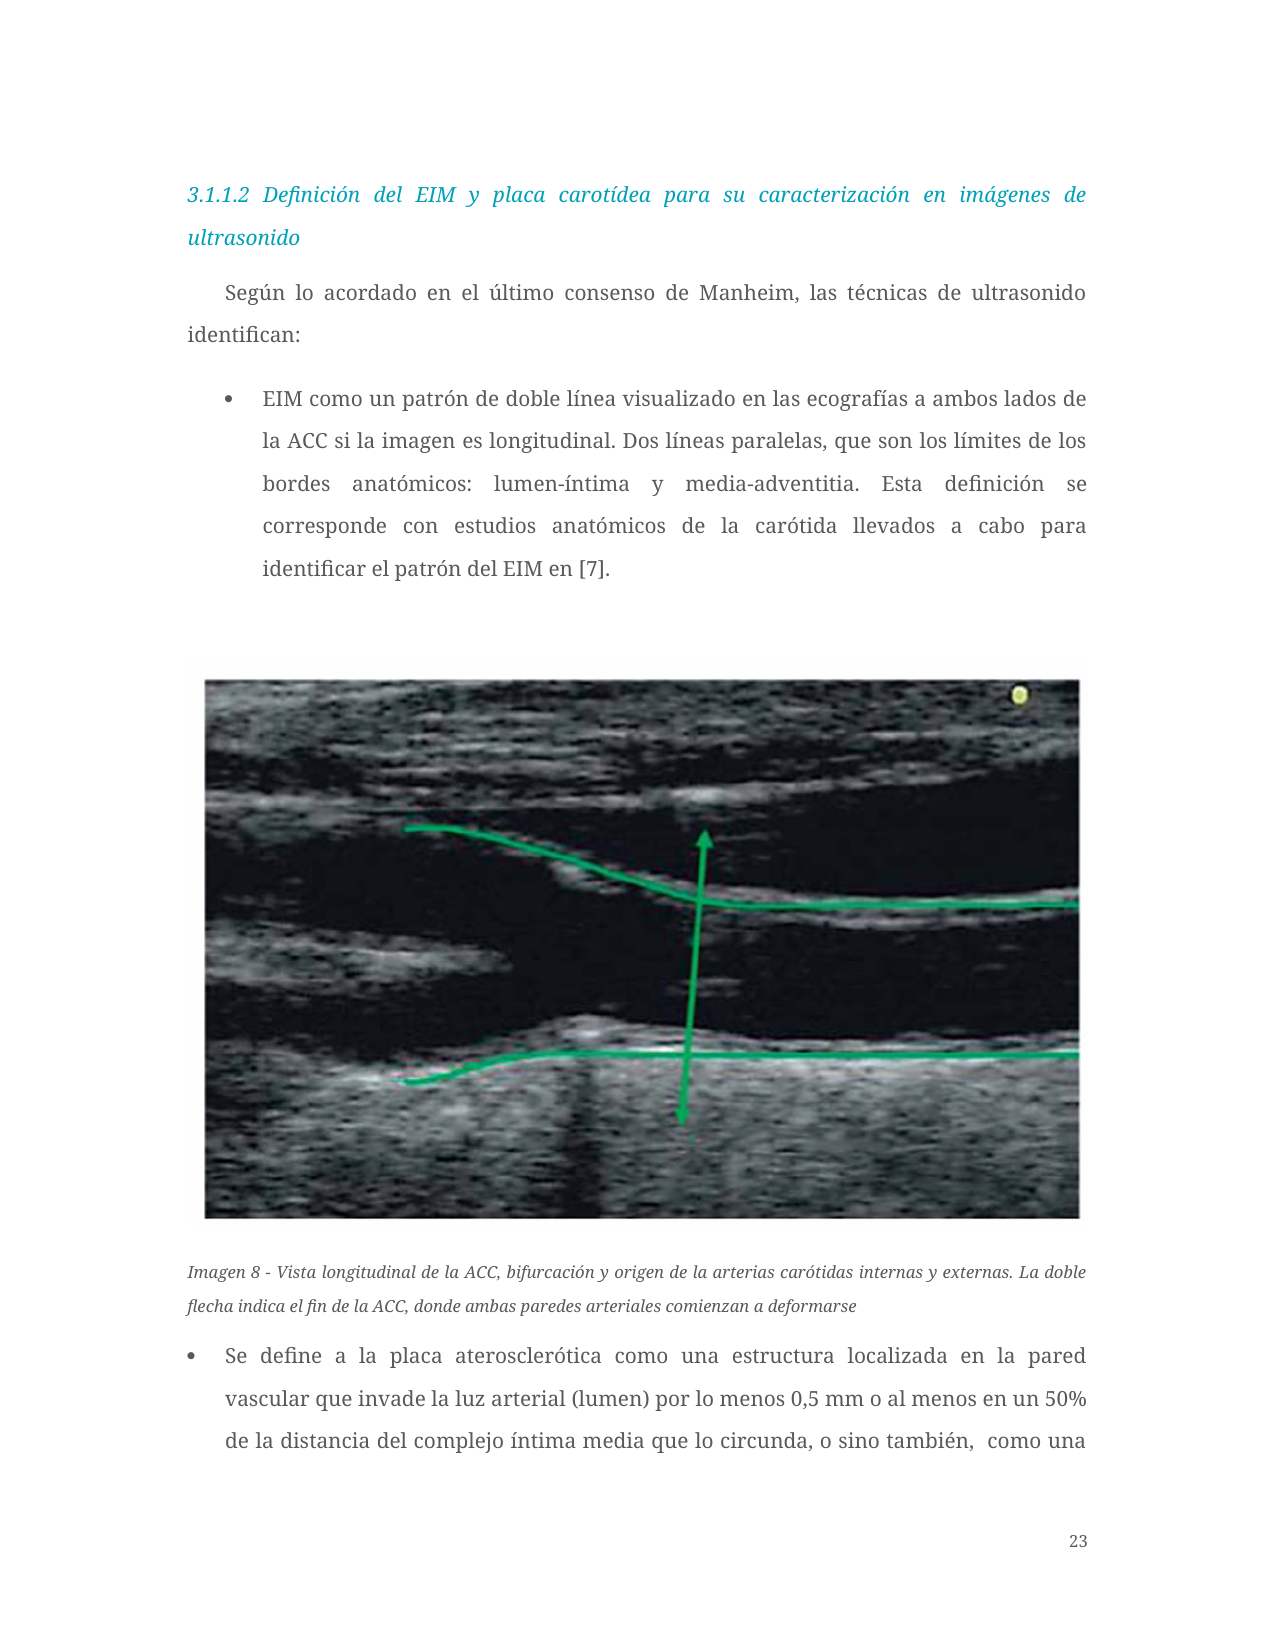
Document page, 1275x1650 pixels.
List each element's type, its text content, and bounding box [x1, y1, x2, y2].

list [187, 1341, 1087, 1455]
picture [187, 660, 1088, 1226]
text Imagen 8 - Vista longitudinal de la ACC, bifurcación y origen de la arterias carótidas internas y externas. La doble flecha indica el fin de la ACC, donde ambas paredes arteriales comienzan a deformarse [187, 1260, 1087, 1317]
list EIM como un patrón de doble línea visualizado en las ecografías a ambos lados de la ACC si la imagen es longitudinal. Dos líneas paralelas, que son los límites de los bordes anatómicos: lumen-íntima y media-adventitia. Esta definición se corresponde con estudios anatómicos de la carótida llevados a cabo para identificar el patrón del EIM en [7]. [225, 384, 1087, 583]
text Según lo acordado en el último consenso de Manheim, las técnicas de ultrasonido identifican: [187, 278, 1087, 349]
subtitle 3.1.1.2 Definición del EIM y placa carotídea para su caracterización en imágenes de ultrasonido [187, 180, 1087, 251]
